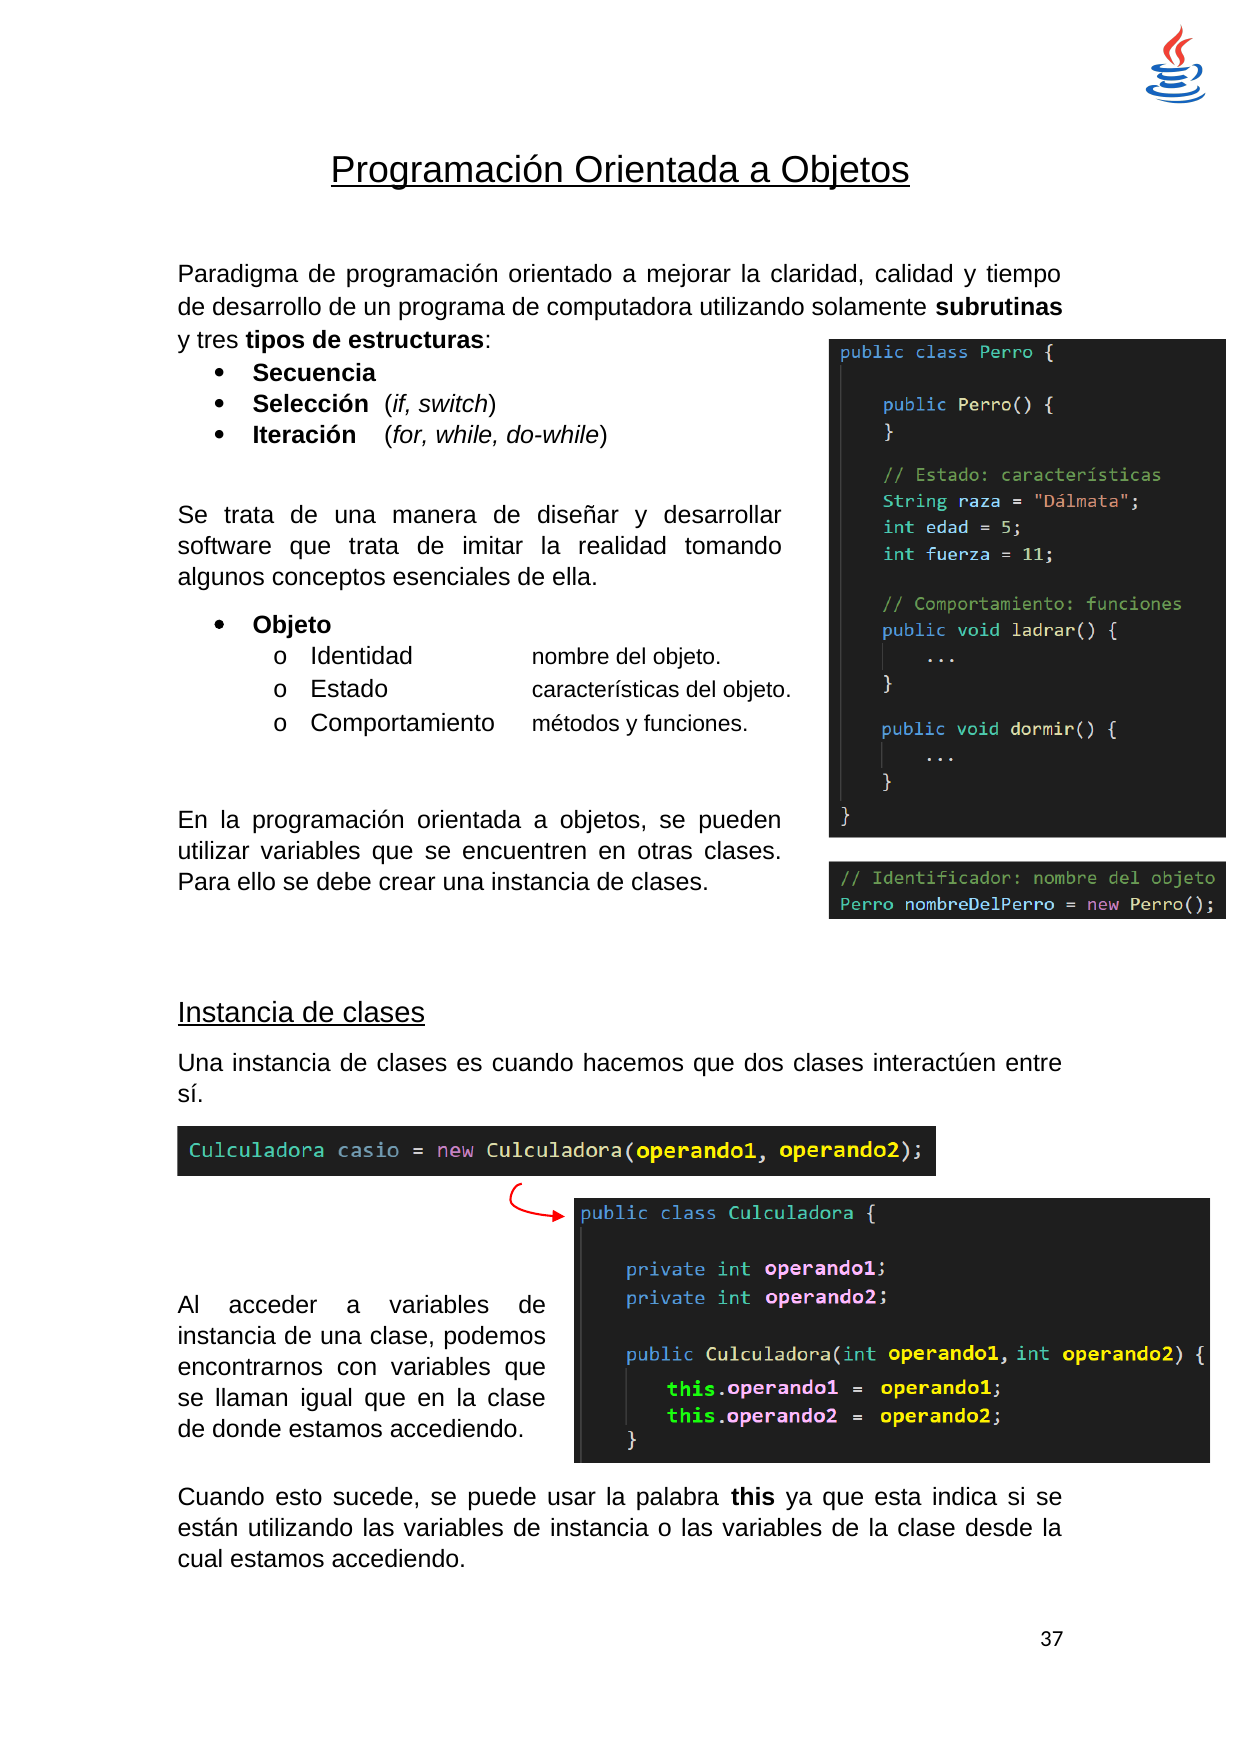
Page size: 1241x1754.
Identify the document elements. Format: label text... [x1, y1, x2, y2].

text Una instancia de clases es cuando hacemos que dos clases interactúen entre sí. [177, 1048, 1063, 1107]
picture [177, 1126, 936, 1176]
list Identidad nombre del objeto. [273, 641, 828, 672]
text Instancia de clases [177, 995, 783, 1028]
text Se trata de una manera de diseñar y desarrollar software que trata de imitar la realidad tomando algunos conceptos esenciales de ella. [177, 500, 783, 591]
text Cuando esto sucede, se puede usar la palabra this ya que esta indica si se están utilizando las variables de instancia o las variables de la clase desde la cual estamos accediendo. [177, 1482, 1063, 1573]
list Objeto [215, 610, 828, 638]
picture [1128, 16, 1223, 111]
text Paradigma de programación orientado a mejorar la claridad, calidad y tiempo de desarrollo de un programa de computadora utilizando solamente subrutinas y tres tipos de estructuras: [177, 258, 1063, 353]
list Selección (if, switch) [215, 389, 828, 418]
list Iteración (for, while, do-while) [215, 420, 828, 449]
picture [570, 1195, 1211, 1465]
picture [828, 339, 1226, 919]
text Al acceder a variables de instancia de una clase, podemos encontrarnos con variables que se llaman igual que en la clase de donde estamos accediendo. [177, 1289, 546, 1442]
text Programación Orientada a Objetos [177, 148, 1063, 191]
list Secuencia [215, 358, 828, 386]
text En la programación orientada a objetos, se pueden utilizar variables que se encuentren en otras clases. Para ello se debe crear una instancia de clases. [177, 805, 783, 896]
list Comportamiento métodos y funciones. [273, 707, 828, 738]
list Estado características del objeto. [273, 674, 828, 705]
